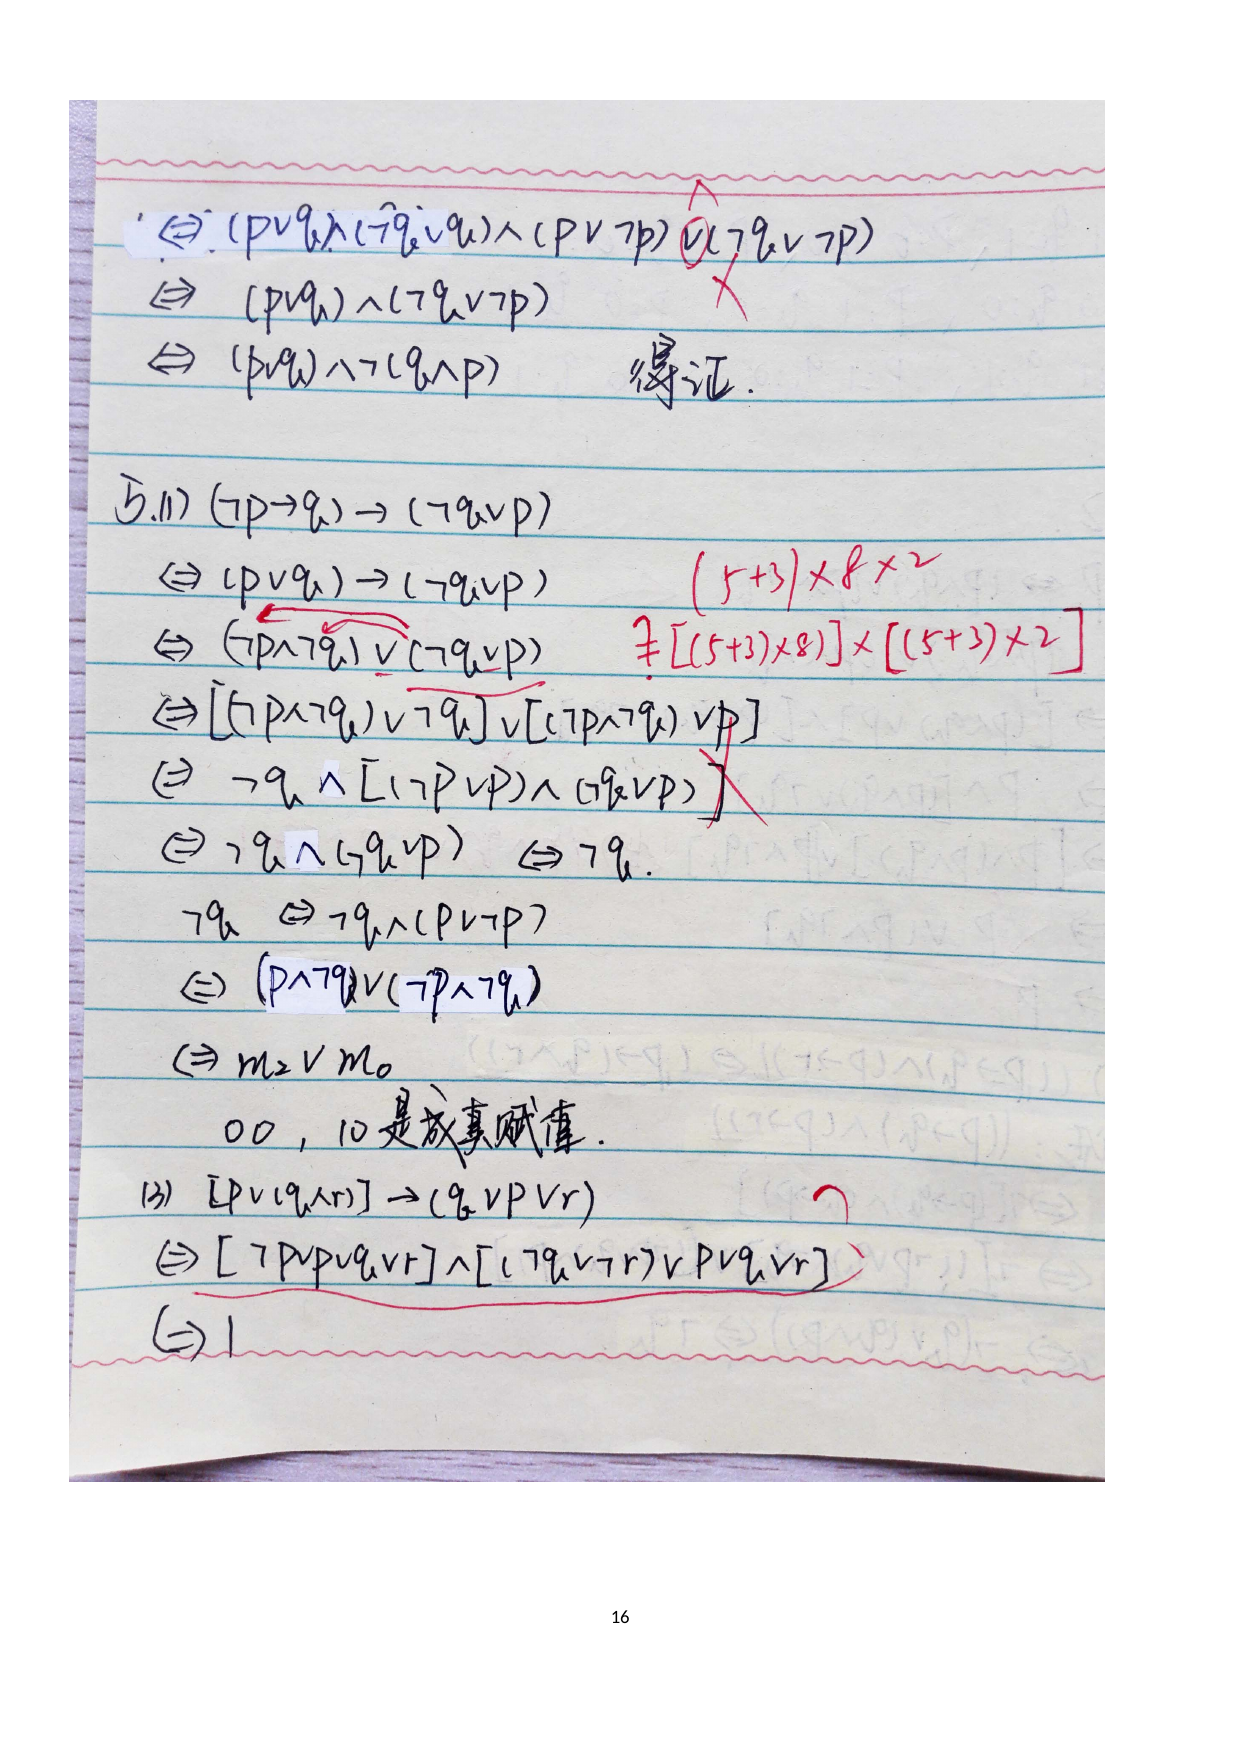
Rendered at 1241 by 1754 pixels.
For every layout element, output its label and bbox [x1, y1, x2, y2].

picture [69, 100, 1105, 1482]
